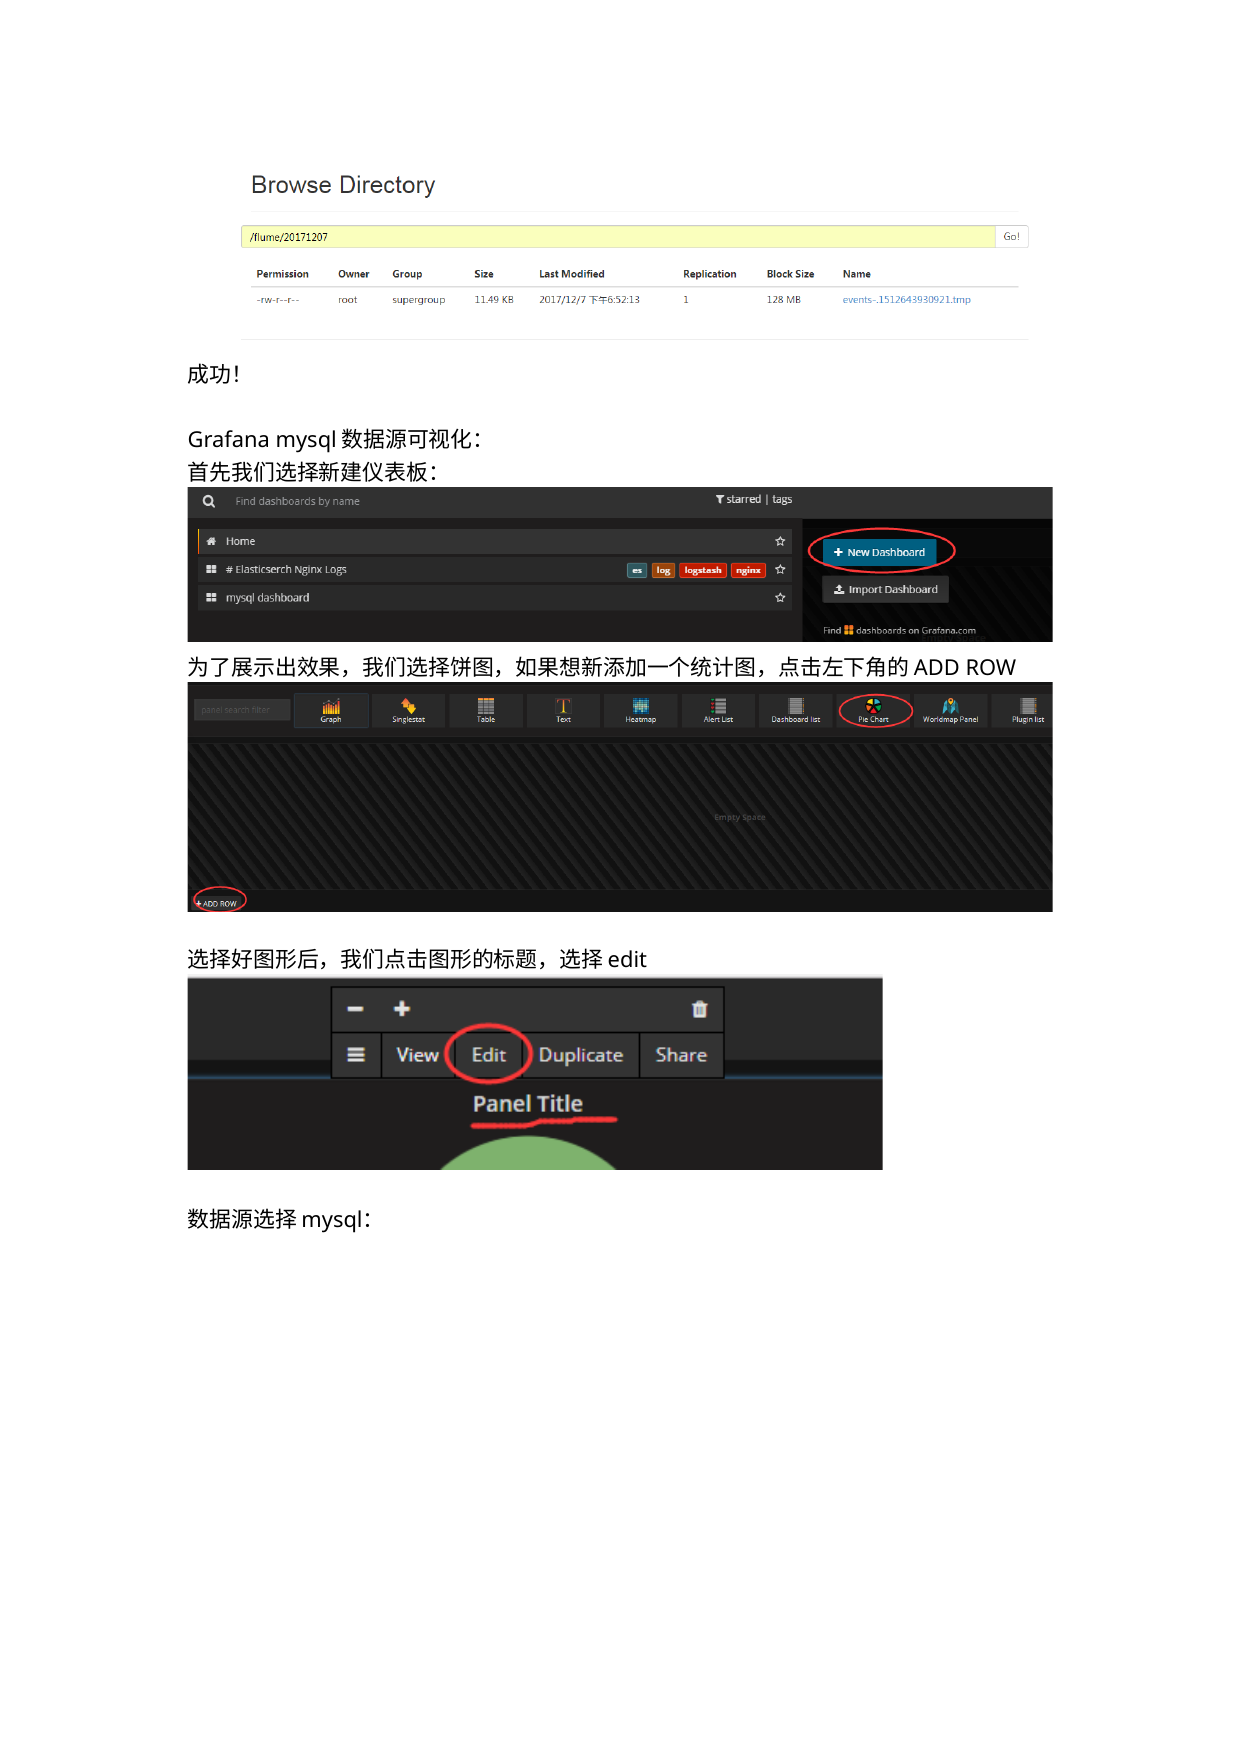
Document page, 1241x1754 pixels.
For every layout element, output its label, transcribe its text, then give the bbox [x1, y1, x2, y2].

picture [187, 162, 1053, 345]
text 数据源选择mysql： [187, 1202, 1053, 1234]
picture [187, 974, 883, 1170]
text 为了展示出效果，我们选择饼图，如果想新添加一个统计图，点击左下角的ADD ROW [187, 649, 1053, 682]
text 首先我们选择新建仪表板： [187, 454, 1053, 487]
picture [187, 487, 1053, 642]
text Grafana mysql数据源可视化： [187, 422, 1053, 454]
text 成功！ [187, 357, 1053, 389]
text 选择好图形后，我们点击图形的标题，选择edit [187, 942, 1053, 974]
picture [187, 682, 1053, 912]
